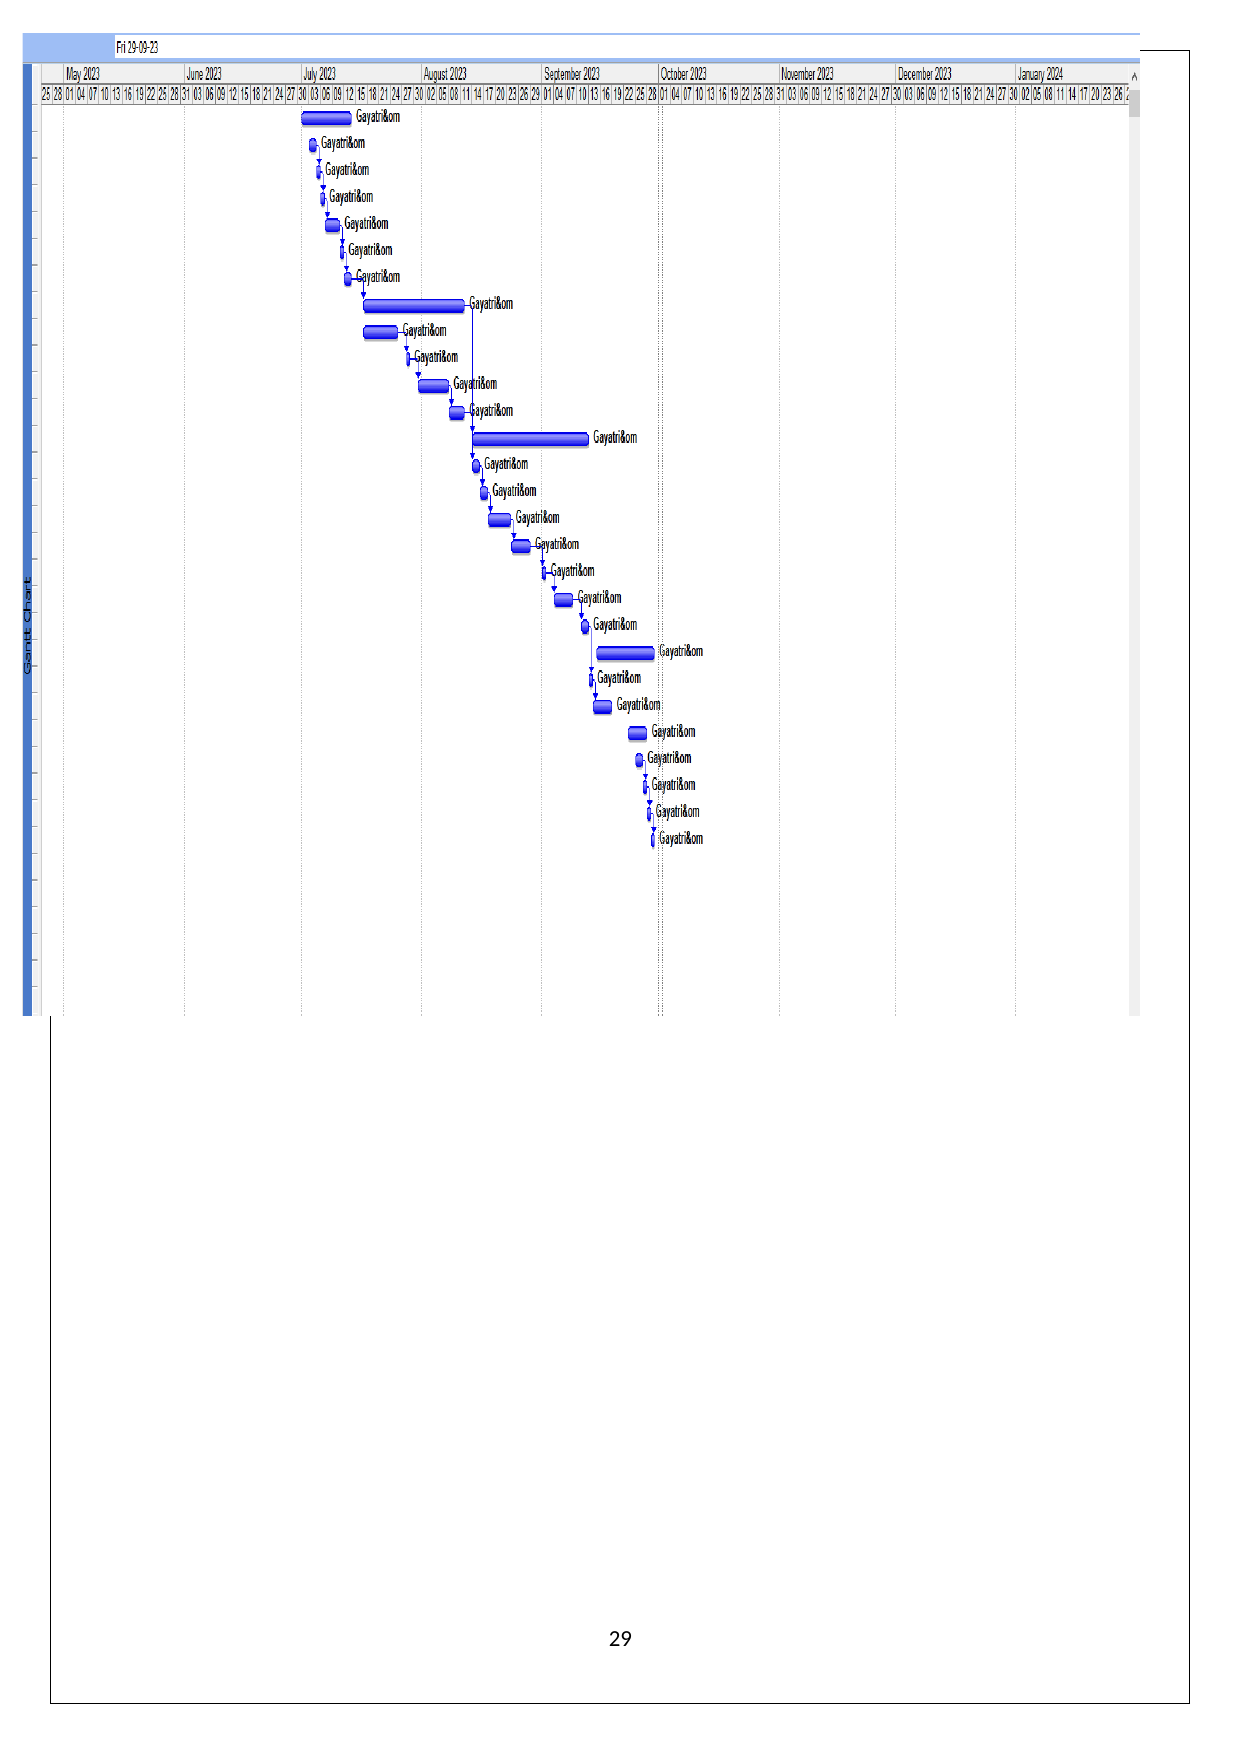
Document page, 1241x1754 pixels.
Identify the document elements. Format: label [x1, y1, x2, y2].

picture [22, 33, 1140, 1016]
